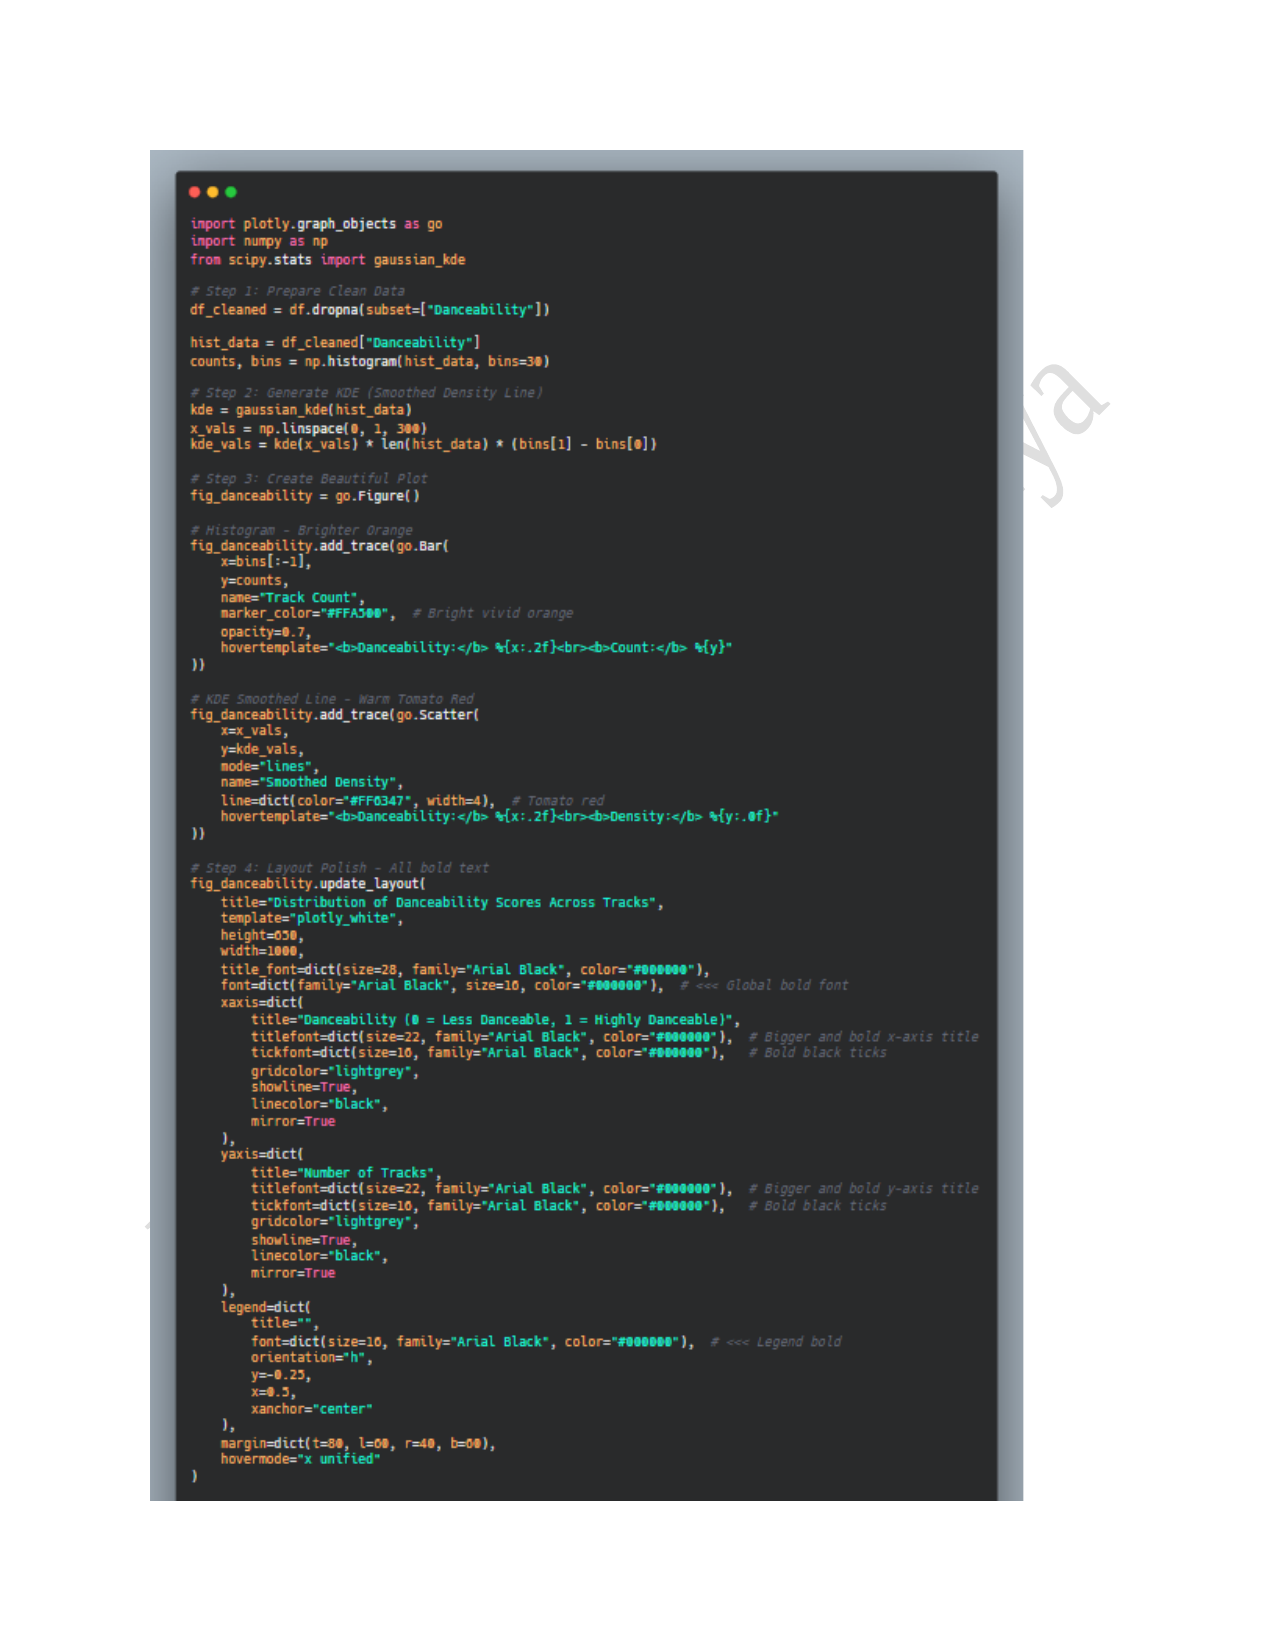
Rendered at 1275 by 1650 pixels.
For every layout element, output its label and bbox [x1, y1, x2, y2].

picture [150, 150, 1024, 1501]
